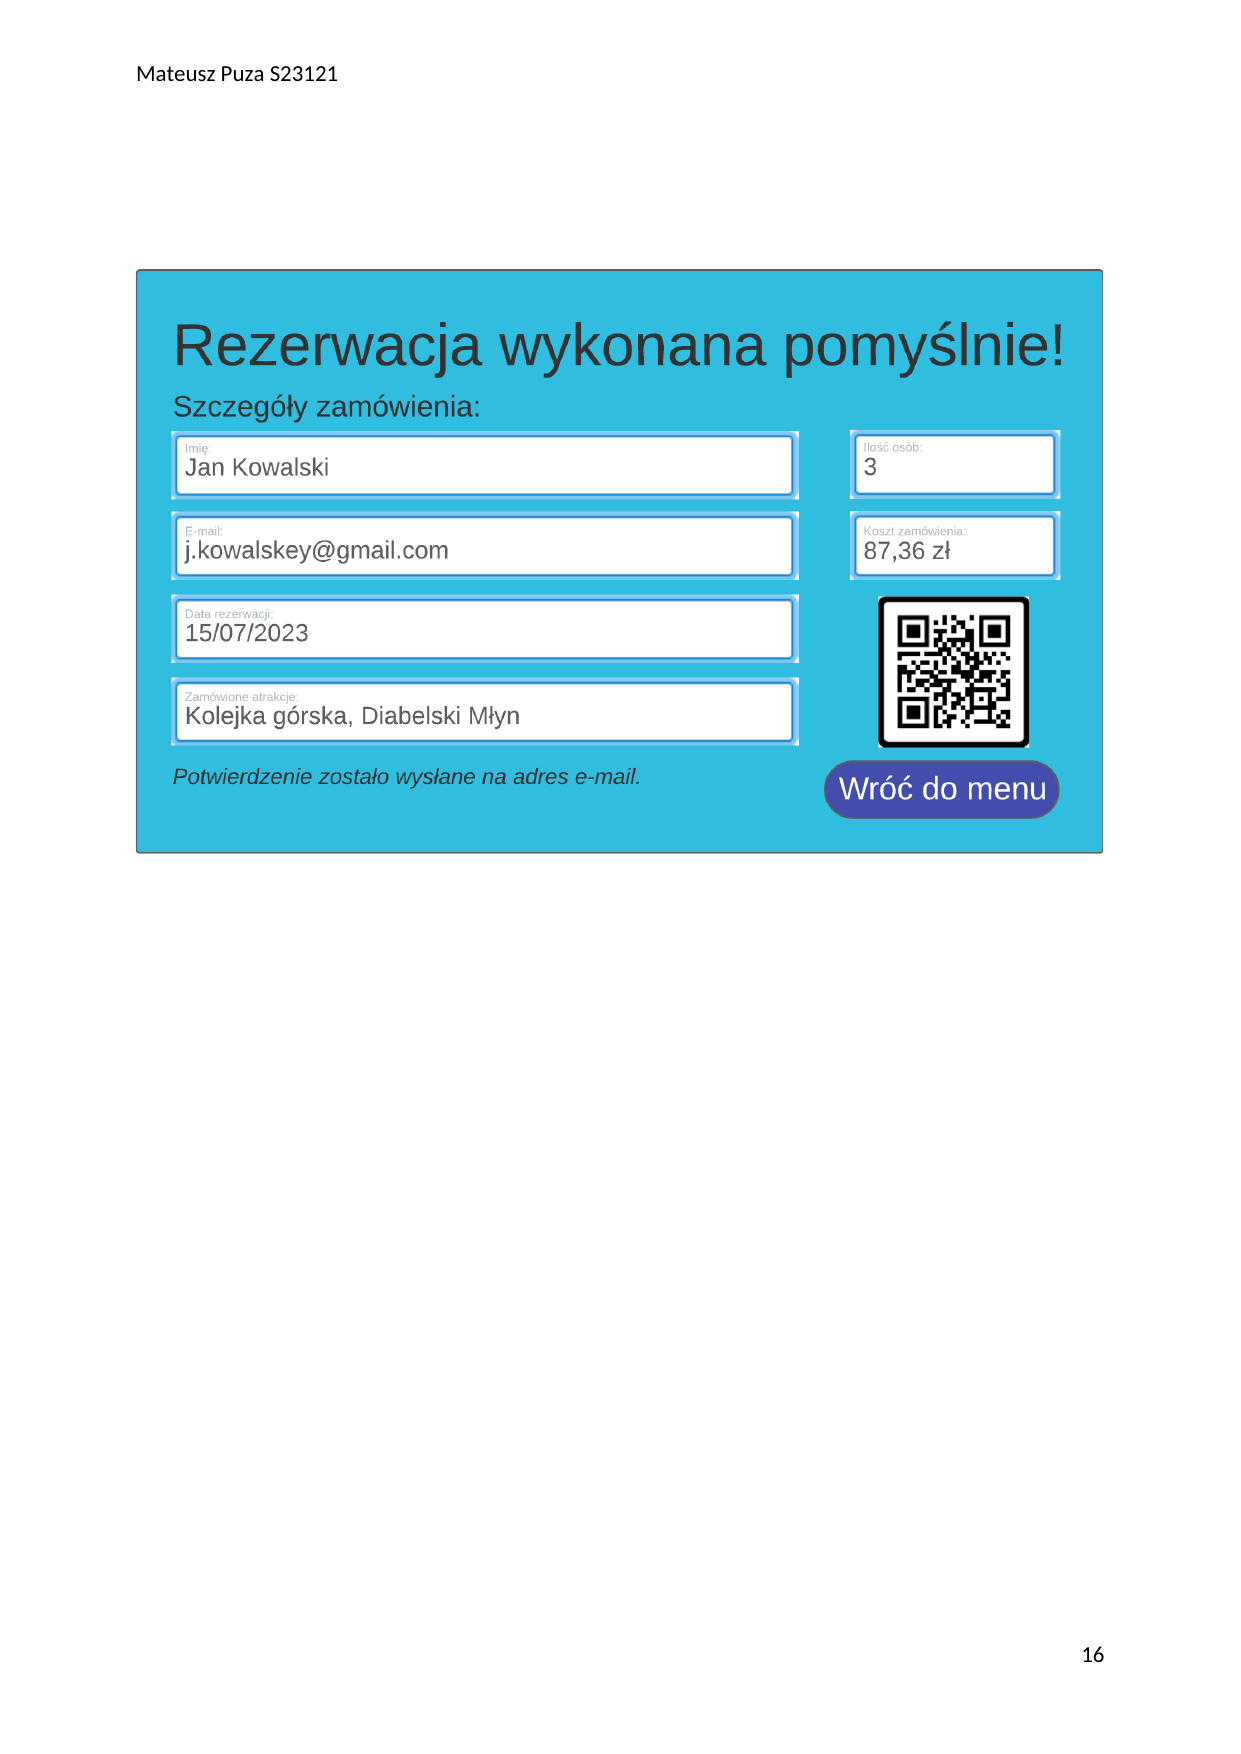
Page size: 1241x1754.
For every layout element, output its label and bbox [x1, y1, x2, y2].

picture [135, 269, 1104, 854]
